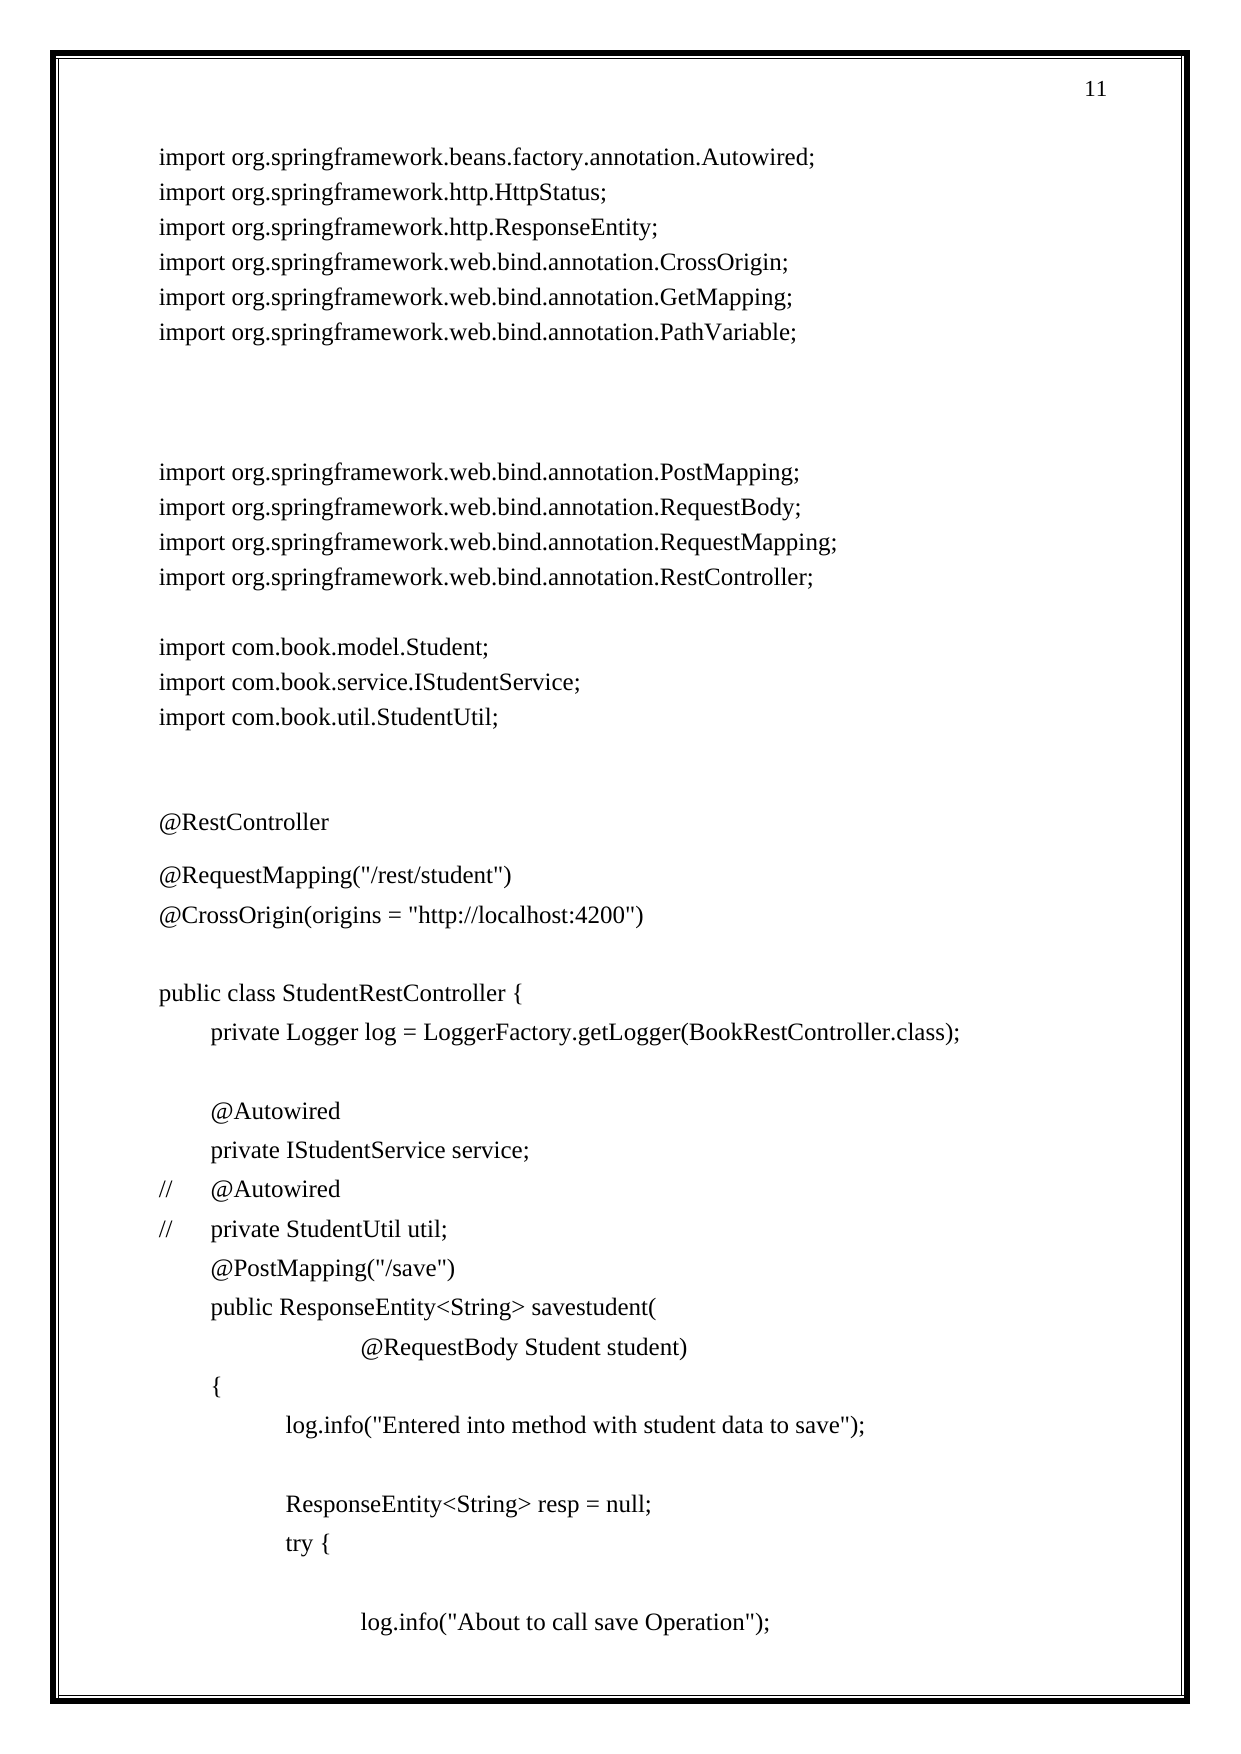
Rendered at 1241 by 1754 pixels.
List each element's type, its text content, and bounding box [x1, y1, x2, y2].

subtitle log.info("About to call save Operation"); [147, 1607, 1107, 1635]
subtitle try { [147, 1528, 1107, 1557]
subtitle ResponseEntity<String> resp = null; [147, 1489, 1107, 1517]
subtitle // @Autowired [147, 1174, 1107, 1203]
subtitle import org.springframework.web.bind.annotation.GetMapping; [147, 282, 1107, 310]
subtitle log.info("Entered into method with student data to save"); [147, 1410, 1107, 1439]
subtitle @RestController [147, 807, 1107, 835]
subtitle public class StudentRestController { [147, 978, 1107, 1007]
subtitle import org.springframework.web.bind.annotation.RequestMapping; [147, 527, 1107, 555]
subtitle import com.book.service.IStudentService; [147, 667, 1107, 695]
subtitle import org.springframework.web.bind.annotation.RequestBody; [147, 492, 1107, 520]
subtitle private Logger log = LoggerFactory.getLogger(BookRestController.class); [147, 1017, 1107, 1046]
subtitle import org.springframework.beans.factory.annotation.Autowired; [147, 142, 1107, 170]
subtitle // private StudentUtil util; [147, 1214, 1107, 1243]
subtitle @RequestBody Student student) [147, 1332, 1107, 1360]
subtitle import org.springframework.web.bind.annotation.CrossOrigin; [147, 247, 1107, 275]
subtitle @Autowired [147, 1096, 1107, 1125]
subtitle { [147, 1371, 1107, 1400]
subtitle import org.springframework.web.bind.annotation.PathVariable; [147, 317, 1107, 345]
subtitle private IStudentService service; [147, 1135, 1107, 1164]
subtitle @RequestMapping("/rest/student") [147, 860, 1107, 889]
subtitle import com.book.model.Student; [147, 632, 1107, 660]
subtitle public ResponseEntity<String> savestudent( [147, 1292, 1107, 1321]
subtitle import org.springframework.web.bind.annotation.PostMapping; [147, 457, 1107, 485]
subtitle import org.springframework.web.bind.annotation.RestController; [147, 562, 1107, 590]
subtitle @PostMapping("/save") [147, 1253, 1107, 1282]
subtitle @CrossOrigin(origins = "http://localhost:4200") [147, 900, 1107, 928]
subtitle import org.springframework.http.ResponseEntity; [147, 212, 1107, 240]
subtitle import org.springframework.http.HttpStatus; [147, 177, 1107, 205]
subtitle import com.book.util.StudentUtil; [147, 702, 1107, 730]
